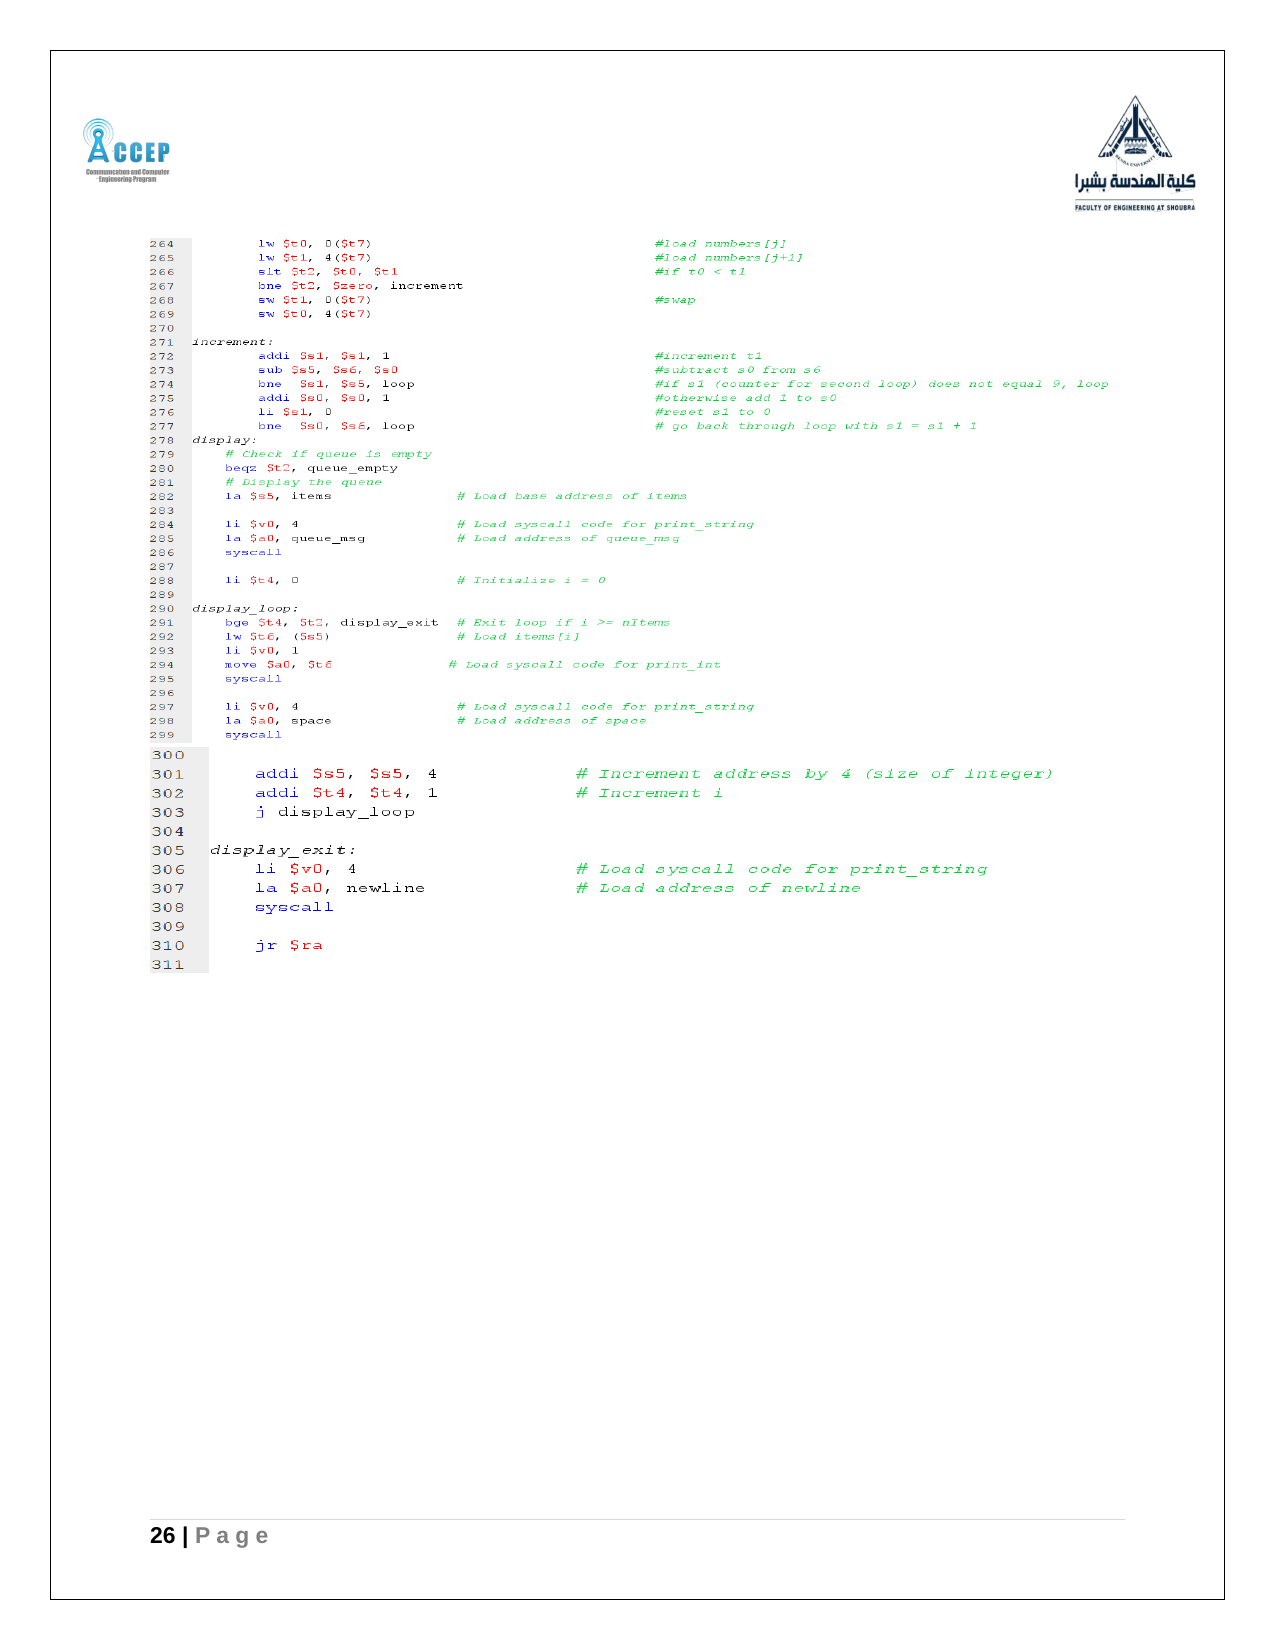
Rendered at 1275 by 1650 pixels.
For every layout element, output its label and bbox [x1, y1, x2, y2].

picture [150, 747, 1125, 973]
picture [150, 238, 1125, 743]
picture [1068, 87, 1201, 219]
picture [59, 88, 191, 220]
